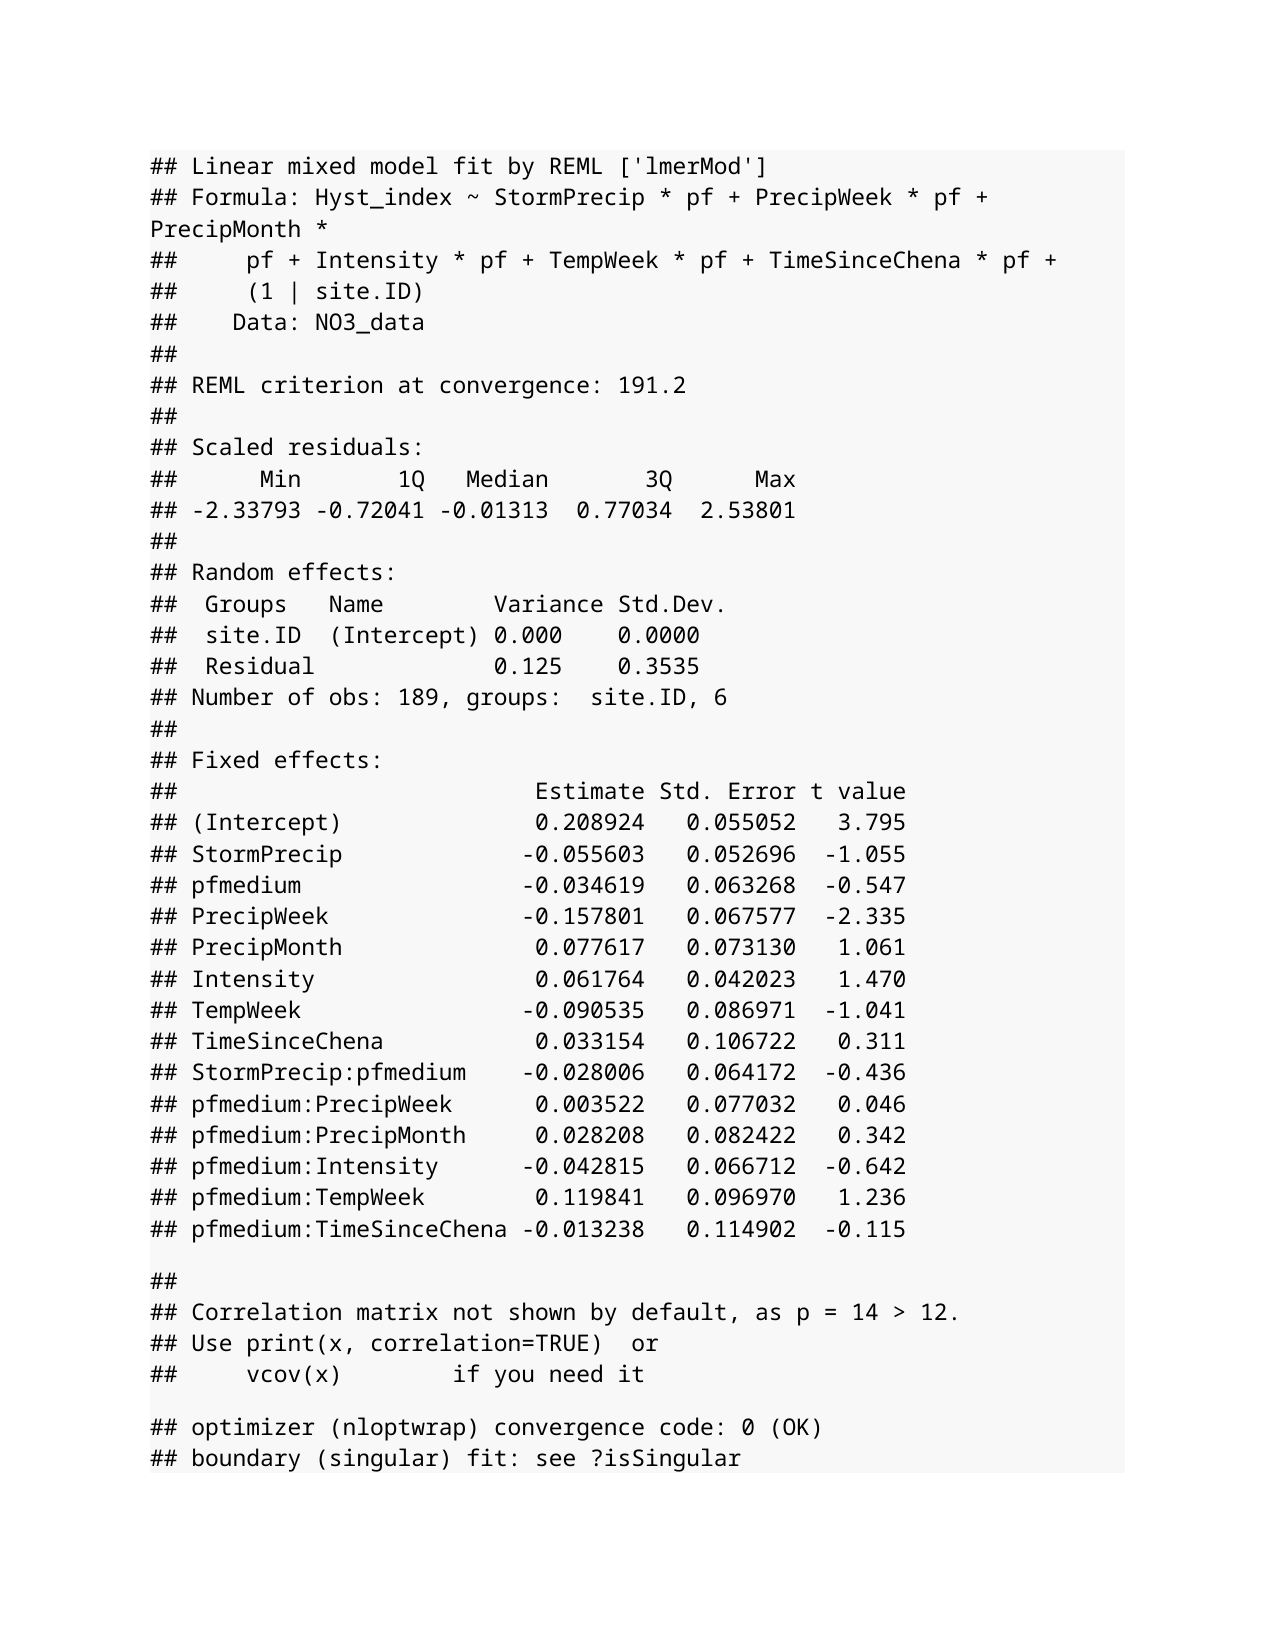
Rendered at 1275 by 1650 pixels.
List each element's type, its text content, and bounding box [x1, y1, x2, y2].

text ## Linear mixed model fit by REML ['lmerMod'] ## Formula: Hyst_index ~ StormPrecip * pf + PrecipWeek * pf + PrecipMonth * ## pf + Intensity * pf + TempWeek * pf + TimeSinceChena * pf + ## (1 | site.ID) ## Data: NO3_data ## ## REML criterion at convergence: 191.2 ## ## Scaled residuals: ## Min 1Q Median 3Q Max ## -2.33793 -0.72041 -0.01313 0.77034 2.53801 ## ## Random effects: ## Groups Name Variance Std.Dev. ## site.ID (Intercept) 0.000 0.0000 ## Residual 0.125 0.3535 ## Number of obs: 189, groups: site.ID, 6 ## ## Fixed effects: ## Estimate Std. Error t value ## (Intercept) 0.208924 0.055052 3.795 ## StormPrecip -0.055603 0.052696 -1.055 ## pfmedium -0.034619 0.063268 -0.547 ## PrecipWeek -0.157801 0.067577 -2.335 ## PrecipMonth 0.077617 0.073130 1.061 ## Intensity 0.061764 0.042023 1.470 ## TempWeek -0.090535 0.086971 -1.041 ## TimeSinceChena 0.033154 0.106722 0.311 ## StormPrecip:pfmedium -0.028006 0.064172 -0.436 ## pfmedium:PrecipWeek 0.003522 0.077032 0.046 ## pfmedium:PrecipMonth 0.028208 0.082422 0.342 ## pfmedium:Intensity -0.042815 0.066712 -0.642 ## pfmedium:TempWeek 0.119841 0.096970 1.236 ## pfmedium:TimeSinceChena -0.013238 0.114902 -0.115 [150, 150, 1125, 1244]
text ## ## Correlation matrix not shown by default, as p = 14 > 12. ## Use print(x, correlation=TRUE) or ## vcov(x) if you need it [150, 1264, 1125, 1389]
text ## optimizer (nloptwrap) convergence code: 0 (OK) ## boundary (singular) fit: see ?isSingular [150, 1410, 1125, 1473]
